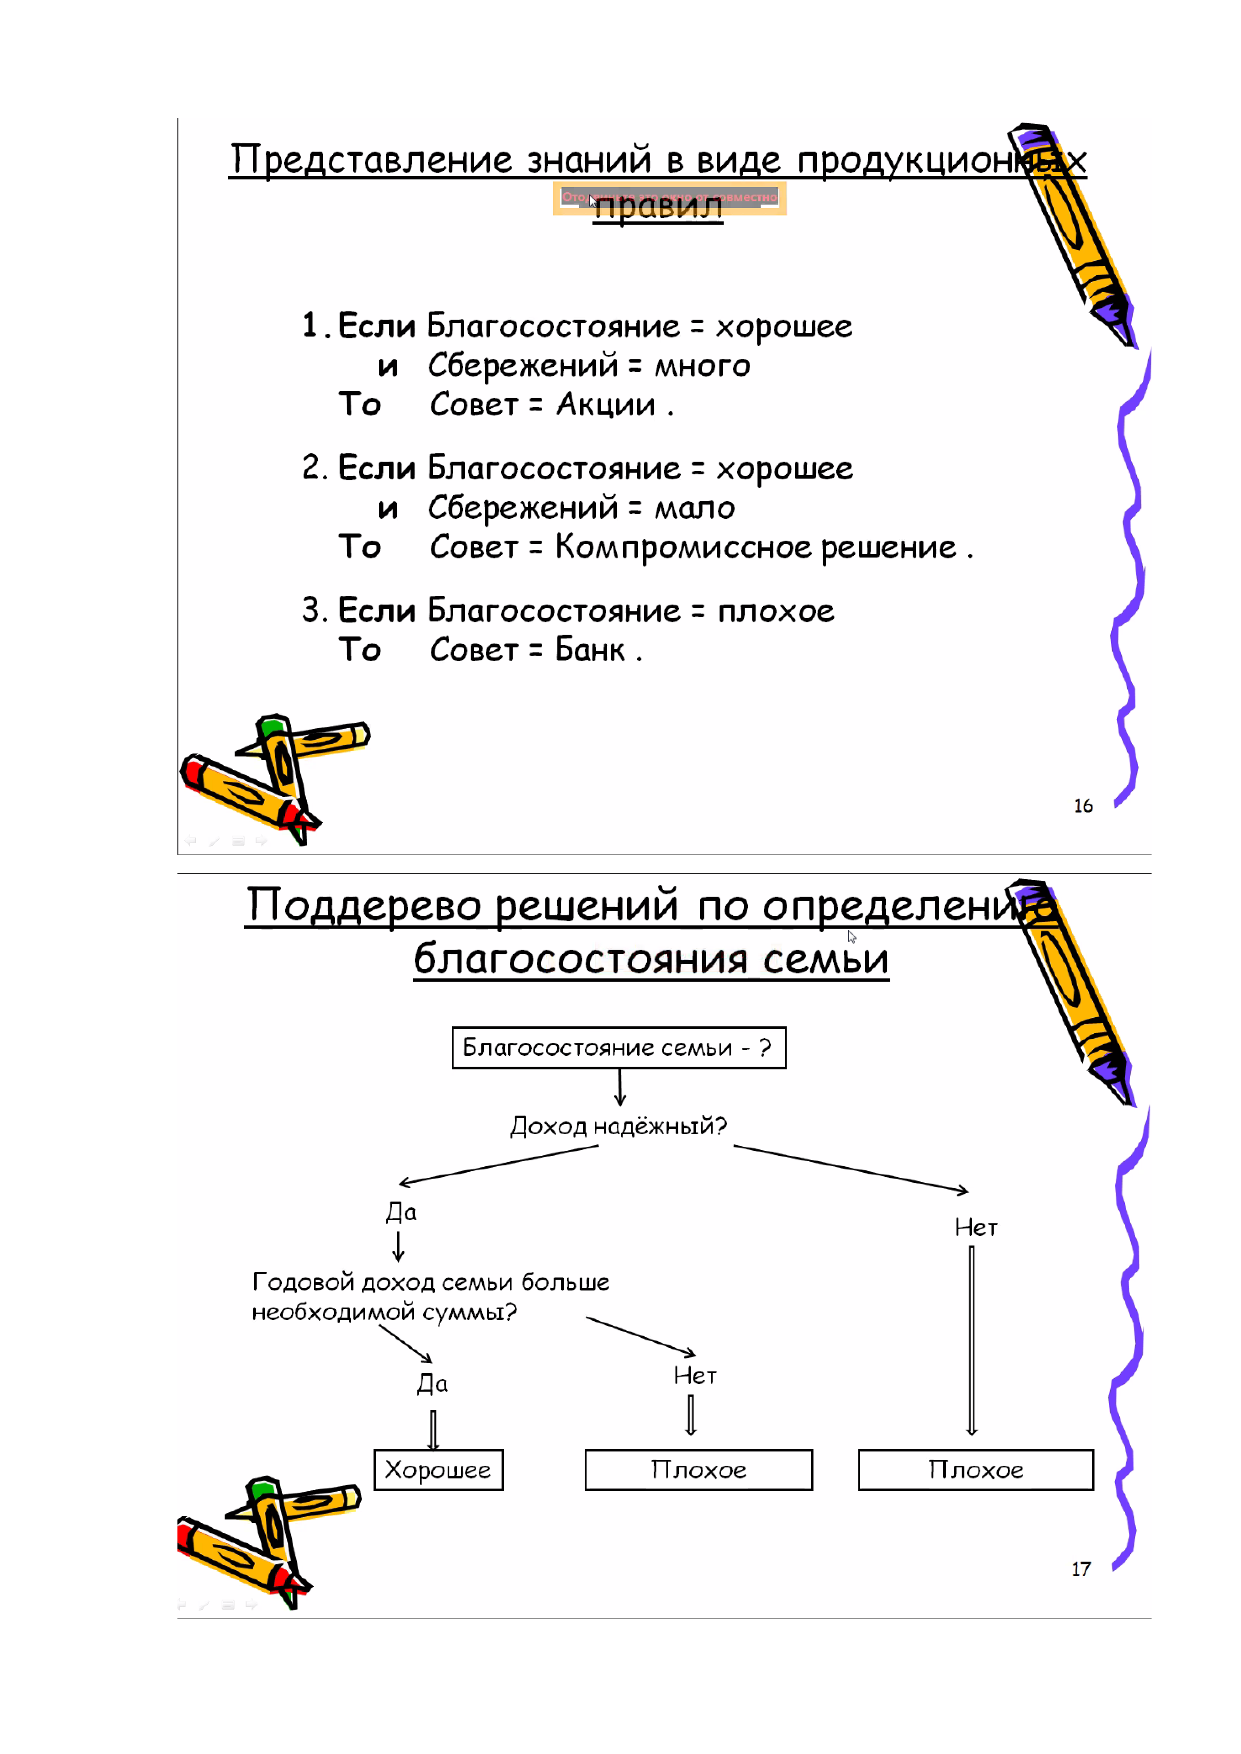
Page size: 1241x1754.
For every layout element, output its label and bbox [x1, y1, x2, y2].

picture [177, 873, 1152, 1619]
picture [177, 118, 1152, 855]
